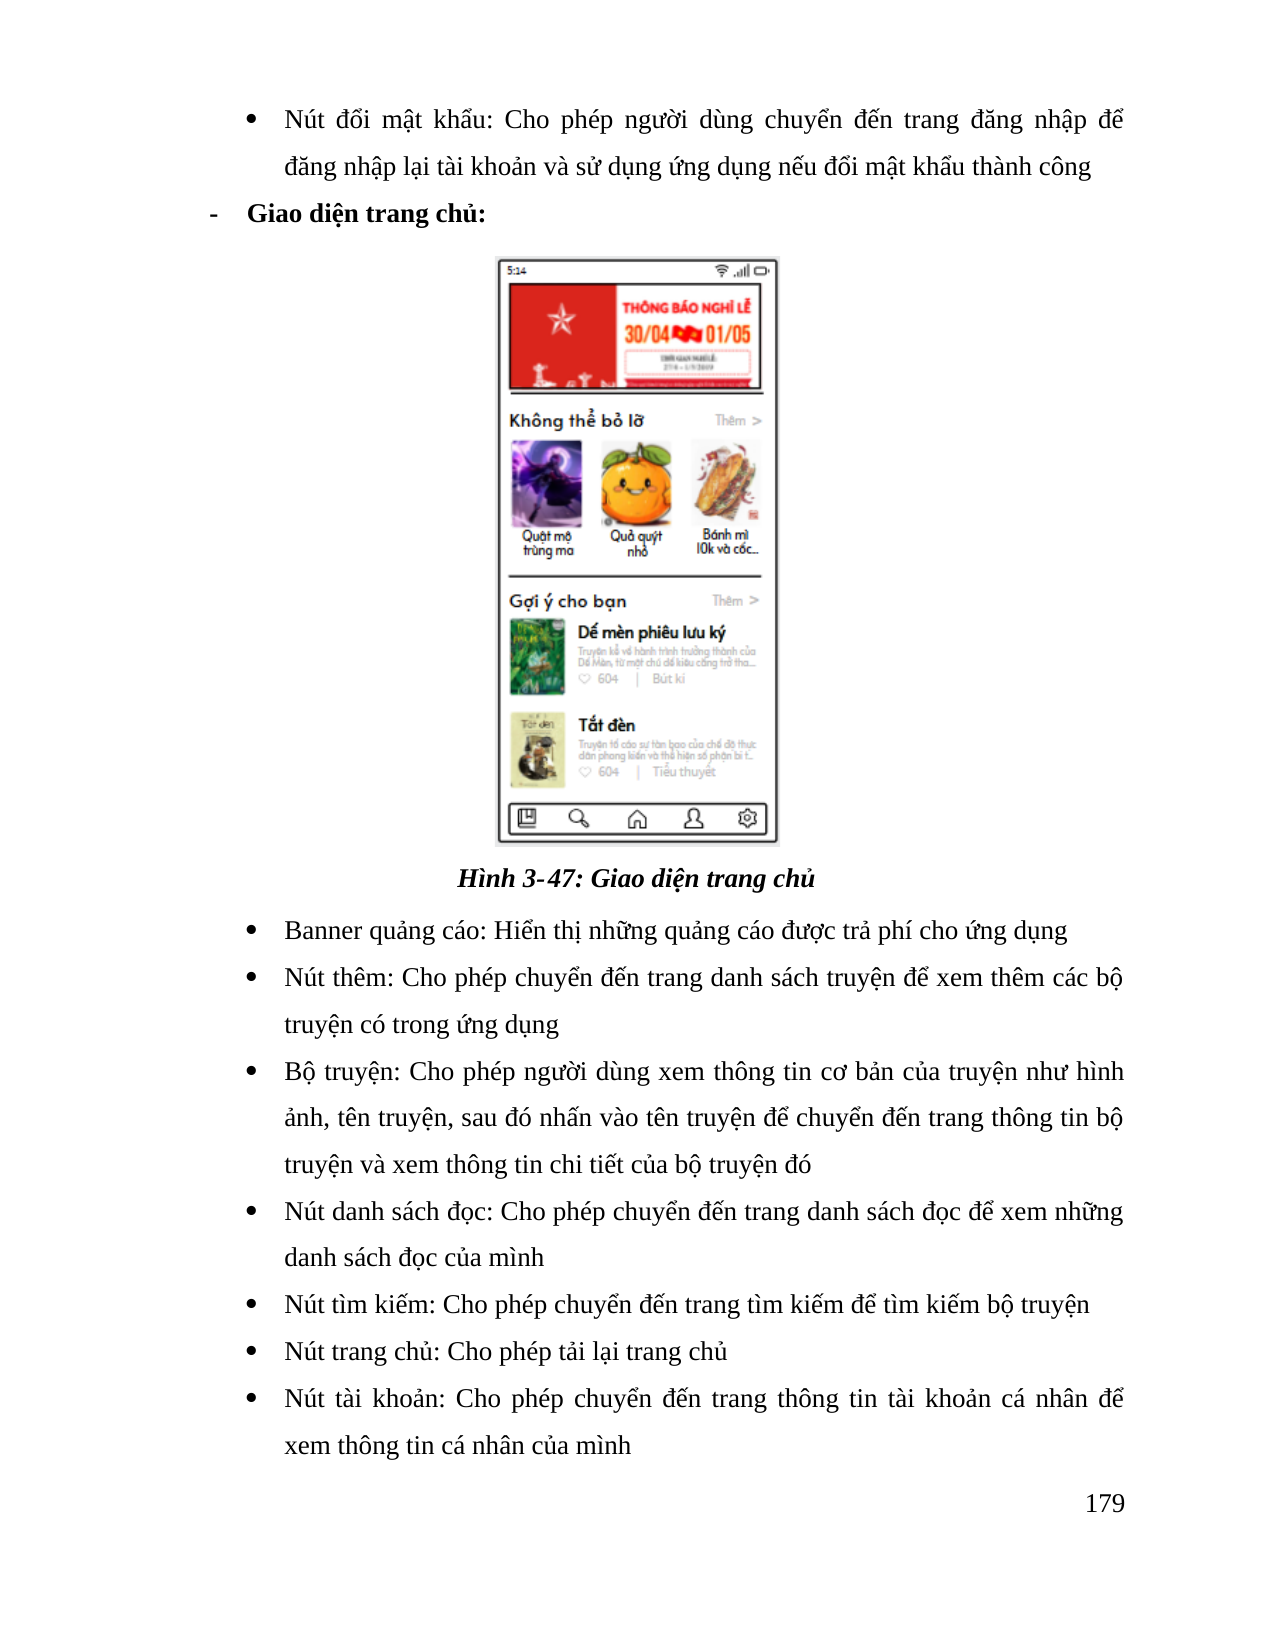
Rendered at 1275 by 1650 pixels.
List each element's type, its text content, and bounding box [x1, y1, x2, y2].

list Nút tìm kiếm: Cho phép chuyển đến trang tìm kiếm để tìm kiếm bộ truyện [247, 1288, 1125, 1319]
list Giao diện trang chủ: [209, 197, 1125, 228]
list Nút thêm: Cho phép chuyển đến trang danh sách truyện để xem thêm các bộ truyện có trong ứng dụng [247, 961, 1125, 1039]
list Bộ truyện: Cho phép người dùng xem thông tin cơ bản của truyện như hình ảnh, tên truyện, sau đó nhấn vào tên truyện để chuyển đến trang thông tin bộ truyện và xem thông tin chi tiết của bộ truyện đó [247, 1055, 1125, 1179]
list Banner quảng cáo: Hiển thị những quảng cáo được trả phí cho ứng dụng [247, 914, 1125, 946]
list Nút trang chủ: Cho phép tải lại trang chủ [247, 1335, 1125, 1366]
picture [494, 256, 781, 847]
list Nút tài khoản: Cho phép chuyển đến trang thông tin tài khoản cá nhân để xem thông tin cá nhân của mình [247, 1382, 1125, 1460]
list Nút danh sách đọc: Cho phép chuyển đến trang danh sách đọc để xem những danh sách đọc của mình [247, 1195, 1125, 1273]
list Nút đổi mật khẩu: Cho phép người dùng chuyển đến trang đăng nhập để đăng nhập lại tài khoản và sử dụng ứng dụng nếu đổi mật khẩu thành công [247, 103, 1125, 181]
